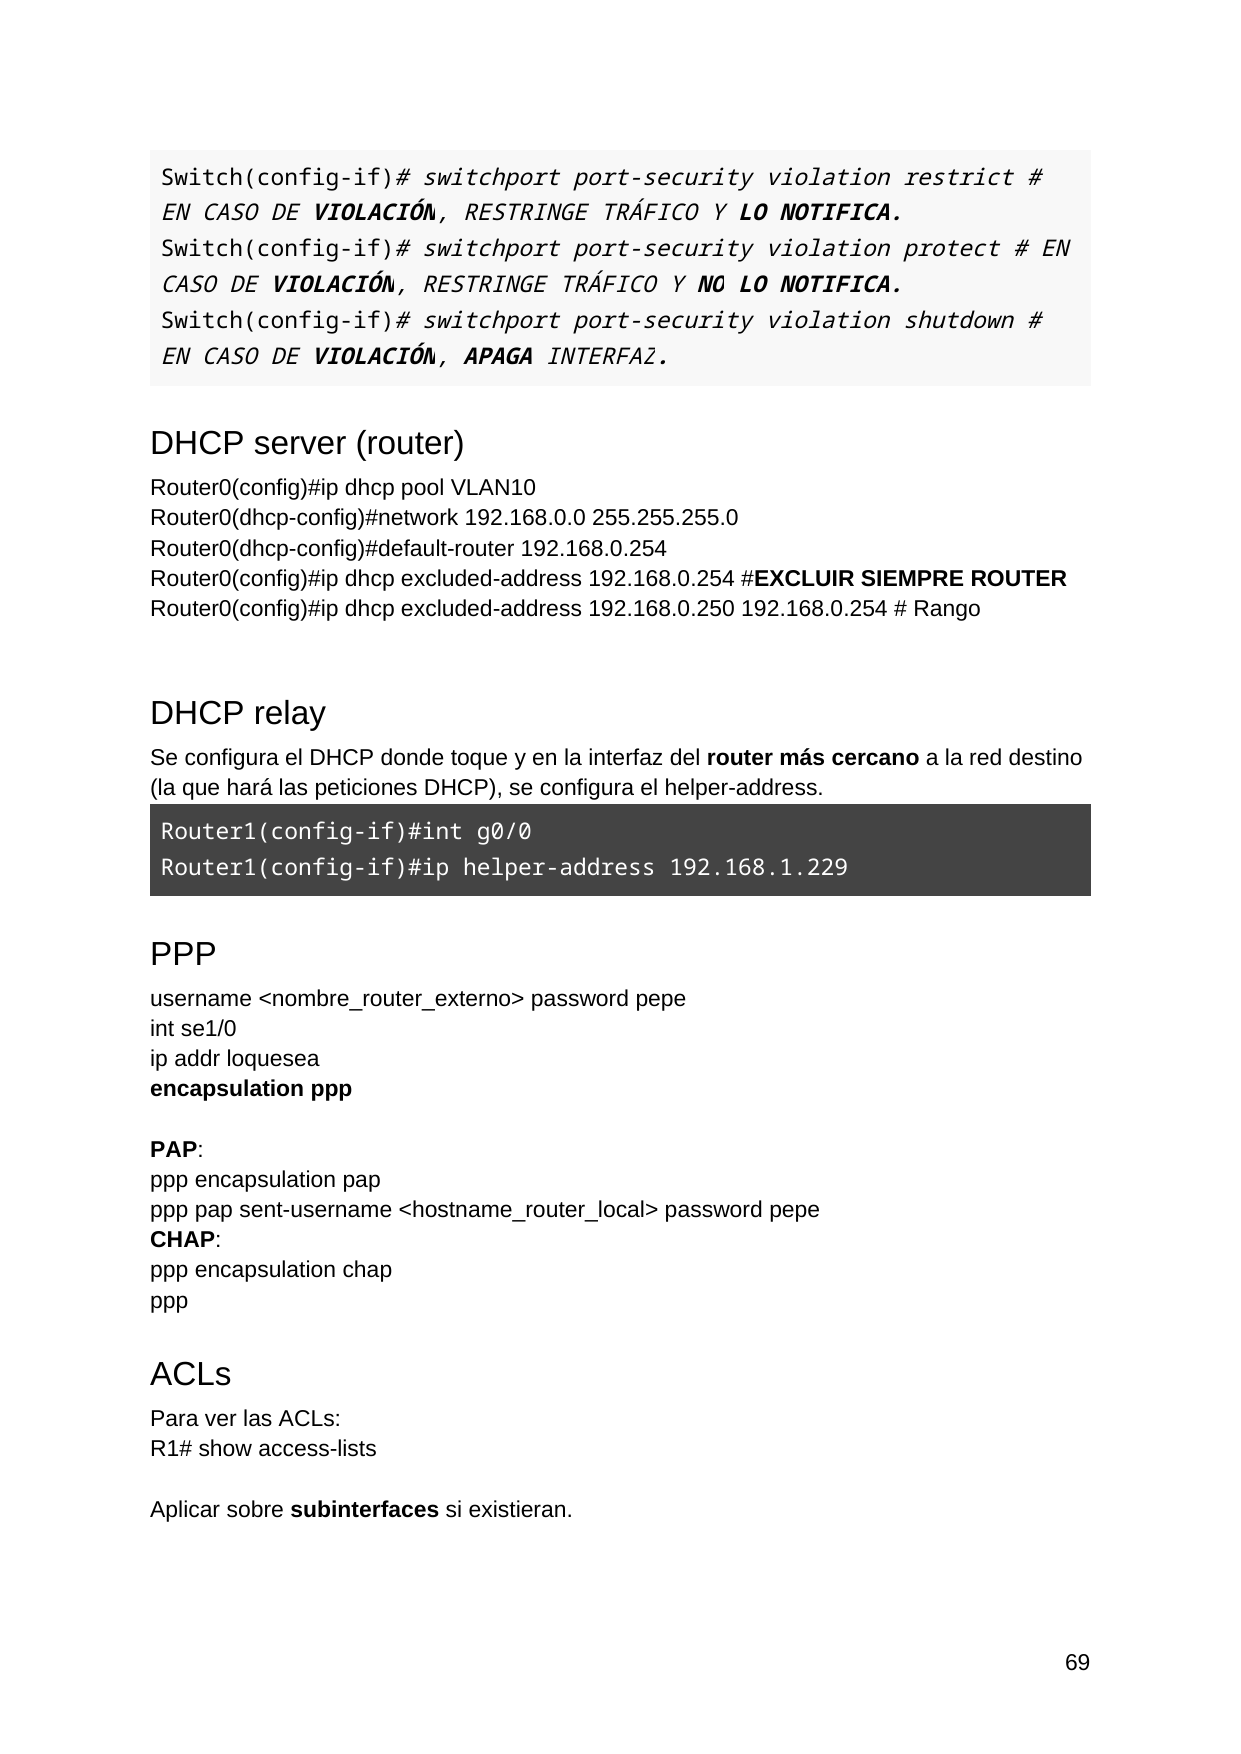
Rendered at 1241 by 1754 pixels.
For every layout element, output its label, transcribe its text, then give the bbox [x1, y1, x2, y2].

text Router0(config)#ip dhcp pool VLAN10 [150, 474, 1090, 500]
text Router0(config)#ip dhcp excluded-address 192.168.0.254 #EXCLUIR SIEMPRE ROUTER [150, 565, 1090, 591]
text ppp pap sent-username <hostname_router_local> password pepe [150, 1196, 1090, 1222]
text Router0(dhcp-config)#default-router 192.168.0.254 [150, 534, 1090, 561]
text Aplicar sobre subinterfaces si existieran. [150, 1496, 1090, 1522]
text username <nombre_router_externo> password pepe [150, 984, 1090, 1011]
text ppp [150, 1287, 1090, 1313]
text encapsulation ppp [150, 1075, 1090, 1101]
text Se configura el DHCP donde toque y en la interfaz del router más cercano a la red destino (la que hará las peticiones DHCP), se configura el helper-address. [150, 744, 1090, 800]
text ip addr loquesea [150, 1045, 1090, 1071]
text Para ver las ACLs: [150, 1405, 1090, 1432]
text int se1/0 [150, 1015, 1090, 1041]
text Router0(dhcp-config)#network 192.168.0.0 255.255.255.0 [150, 504, 1090, 531]
text R1# show access-lists [150, 1435, 1090, 1462]
text ppp encapsulation pap [150, 1166, 1090, 1192]
subtitle DHCP relay [150, 693, 1090, 731]
text ppp encapsulation chap [150, 1256, 1090, 1283]
text Router0(config)#ip dhcp excluded-address 192.168.0.250 192.168.0.254 # Rango [150, 595, 1090, 621]
subtitle PPP [150, 933, 1090, 972]
subtitle DHCP server (router) [150, 423, 1090, 462]
text CHAP: [150, 1226, 1090, 1252]
text PAP: [150, 1136, 1090, 1162]
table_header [150, 150, 1091, 386]
subtitle ACLs [150, 1354, 1090, 1393]
table_header Router1(config-if)#int g0/0 Router1(config-if)#ip helper-address 192.168.1.229 [150, 804, 1091, 896]
